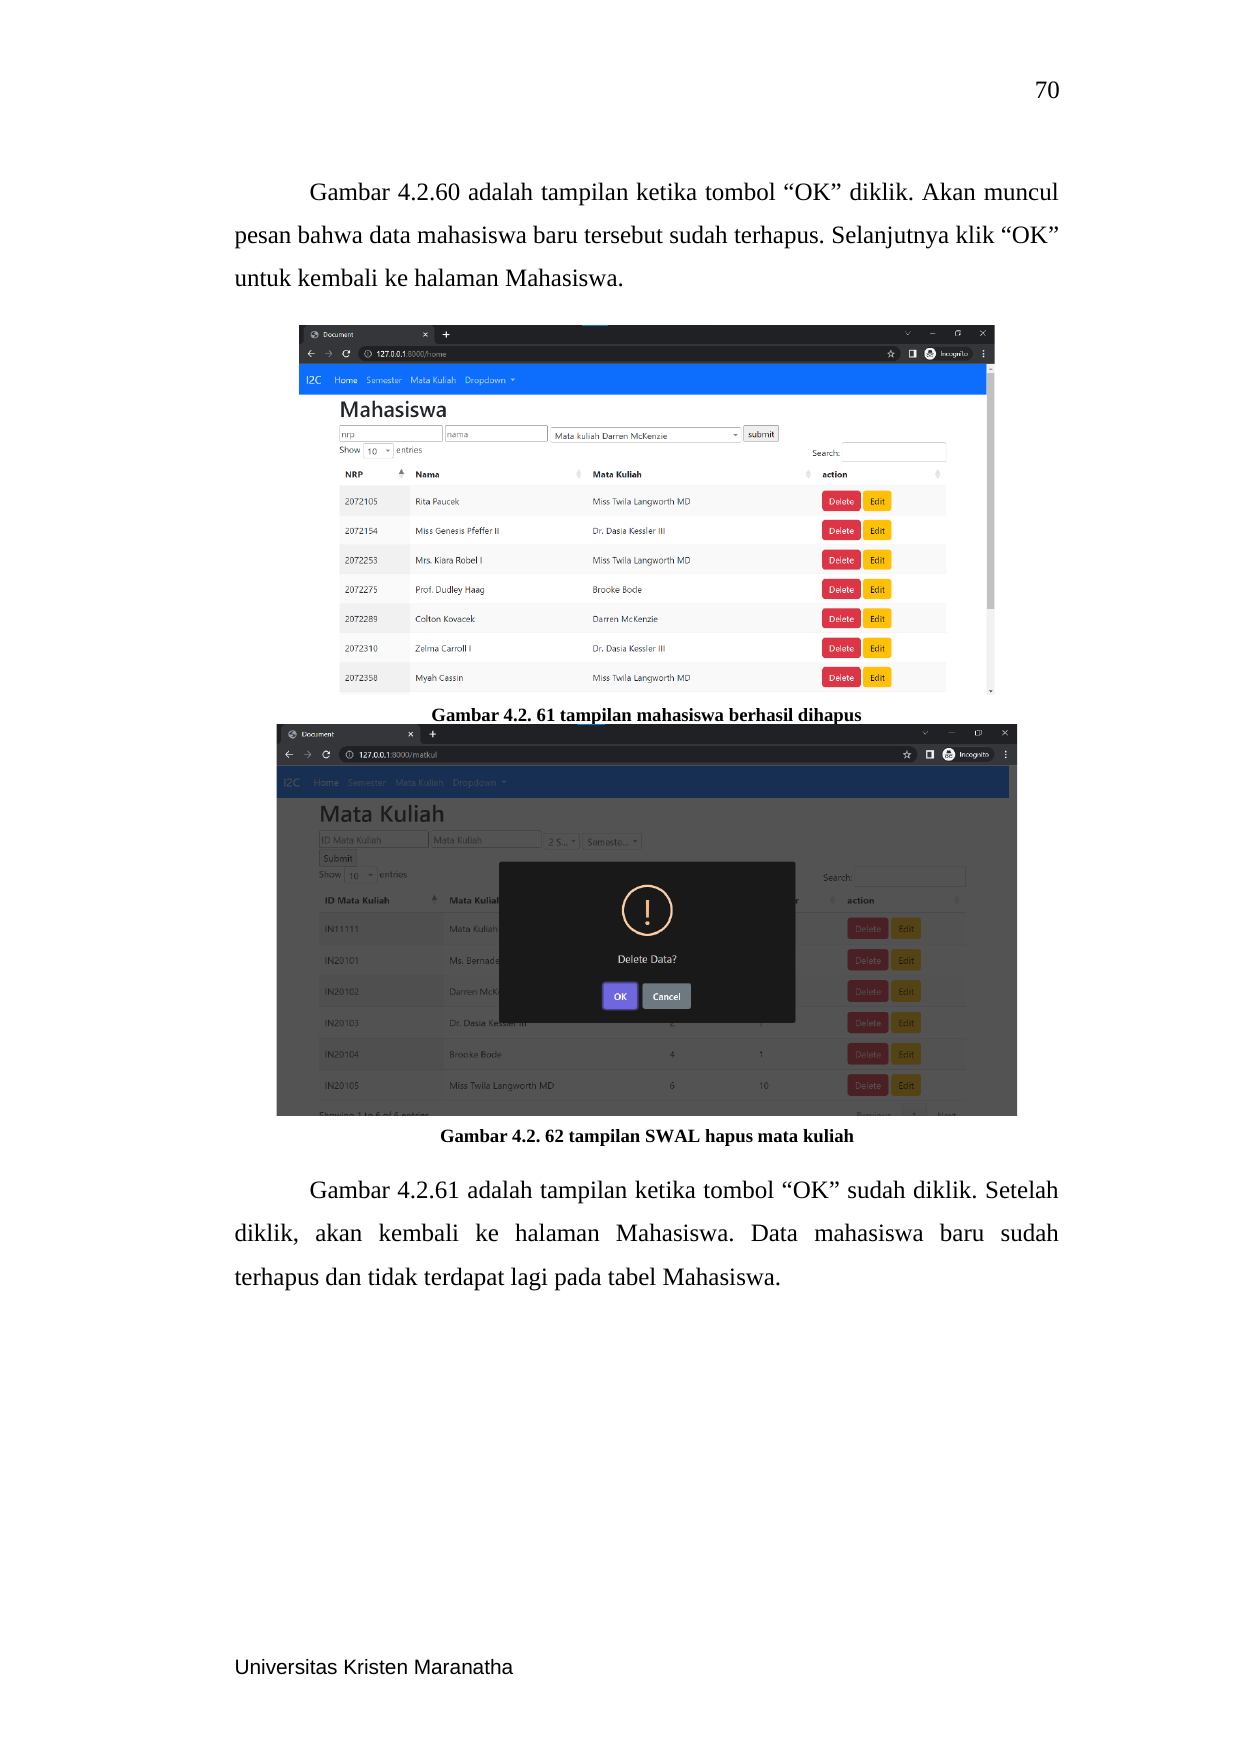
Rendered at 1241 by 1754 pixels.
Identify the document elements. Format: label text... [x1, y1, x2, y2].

text Gambar 4.2.60 adalah tampilan ketika tombol “OK” diklik. Akan muncul pesan bahwa data mahasiswa baru tersebut sudah terhapus. Selanjutnya klik “OK” untuk kembali ke halaman Mahasiswa. [234, 177, 1059, 292]
picture [276, 724, 1018, 1116]
picture [299, 325, 995, 695]
